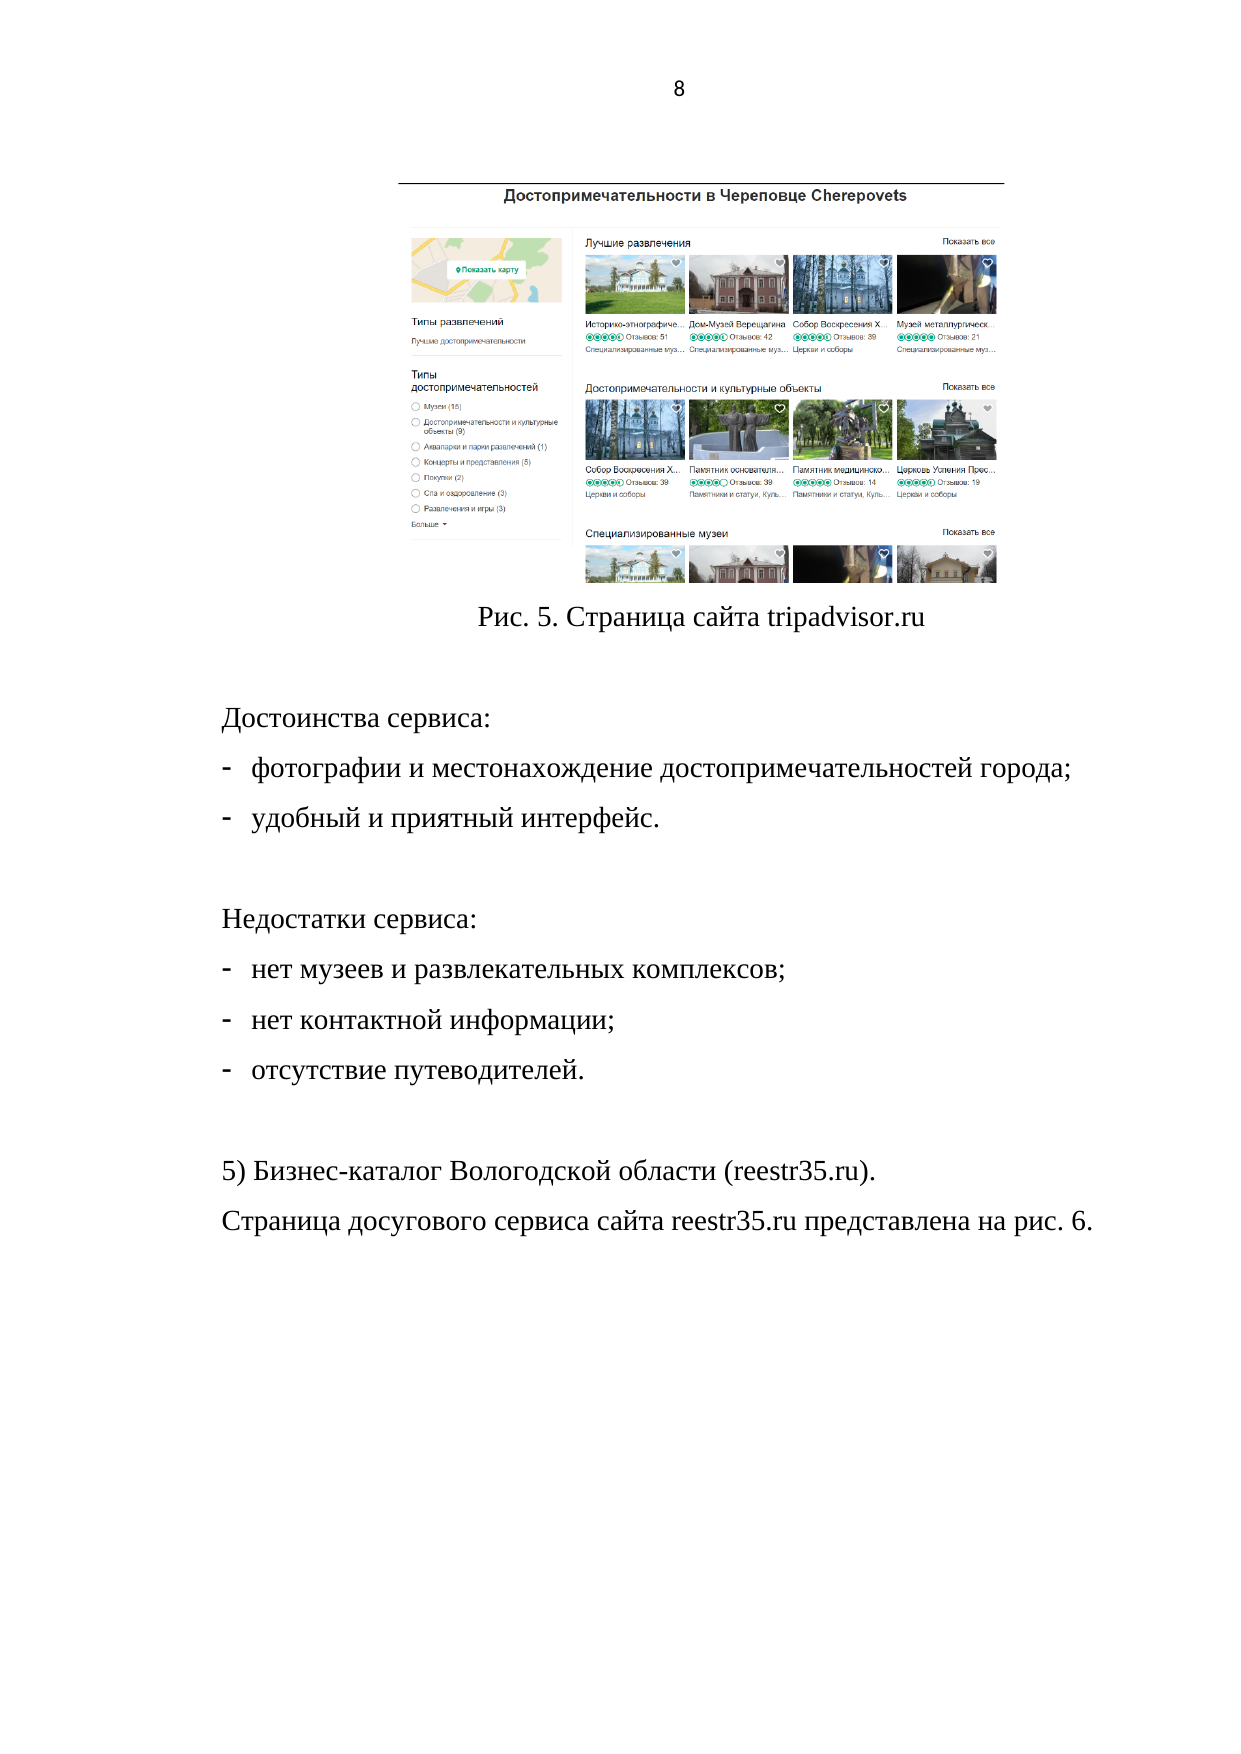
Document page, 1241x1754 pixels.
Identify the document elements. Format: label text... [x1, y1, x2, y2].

text нет музеев и развлекательных комплексов; [222, 951, 1181, 985]
picture [398, 183, 1005, 583]
text фотографии и местонахождение достопримечательностей города; [222, 750, 1181, 784]
text 5) Бизнес-каталог Вологодской области (reestr35.ru). [177, 1153, 1181, 1187]
text отсутствие путеводителей. [222, 1052, 1181, 1086]
text Недостатки сервиса: [177, 901, 1181, 935]
text Рис. 5. Страница сайта tripadvisor.ru [177, 599, 1181, 633]
text Достоинства сервиса: [177, 700, 1181, 733]
text нет контактной информации; [222, 1002, 1181, 1036]
text Страница досугового сервиса сайта reestr35.ru представлена на рис. 6. [177, 1203, 1181, 1237]
text удобный и приятный интерфейс. [222, 800, 1181, 834]
